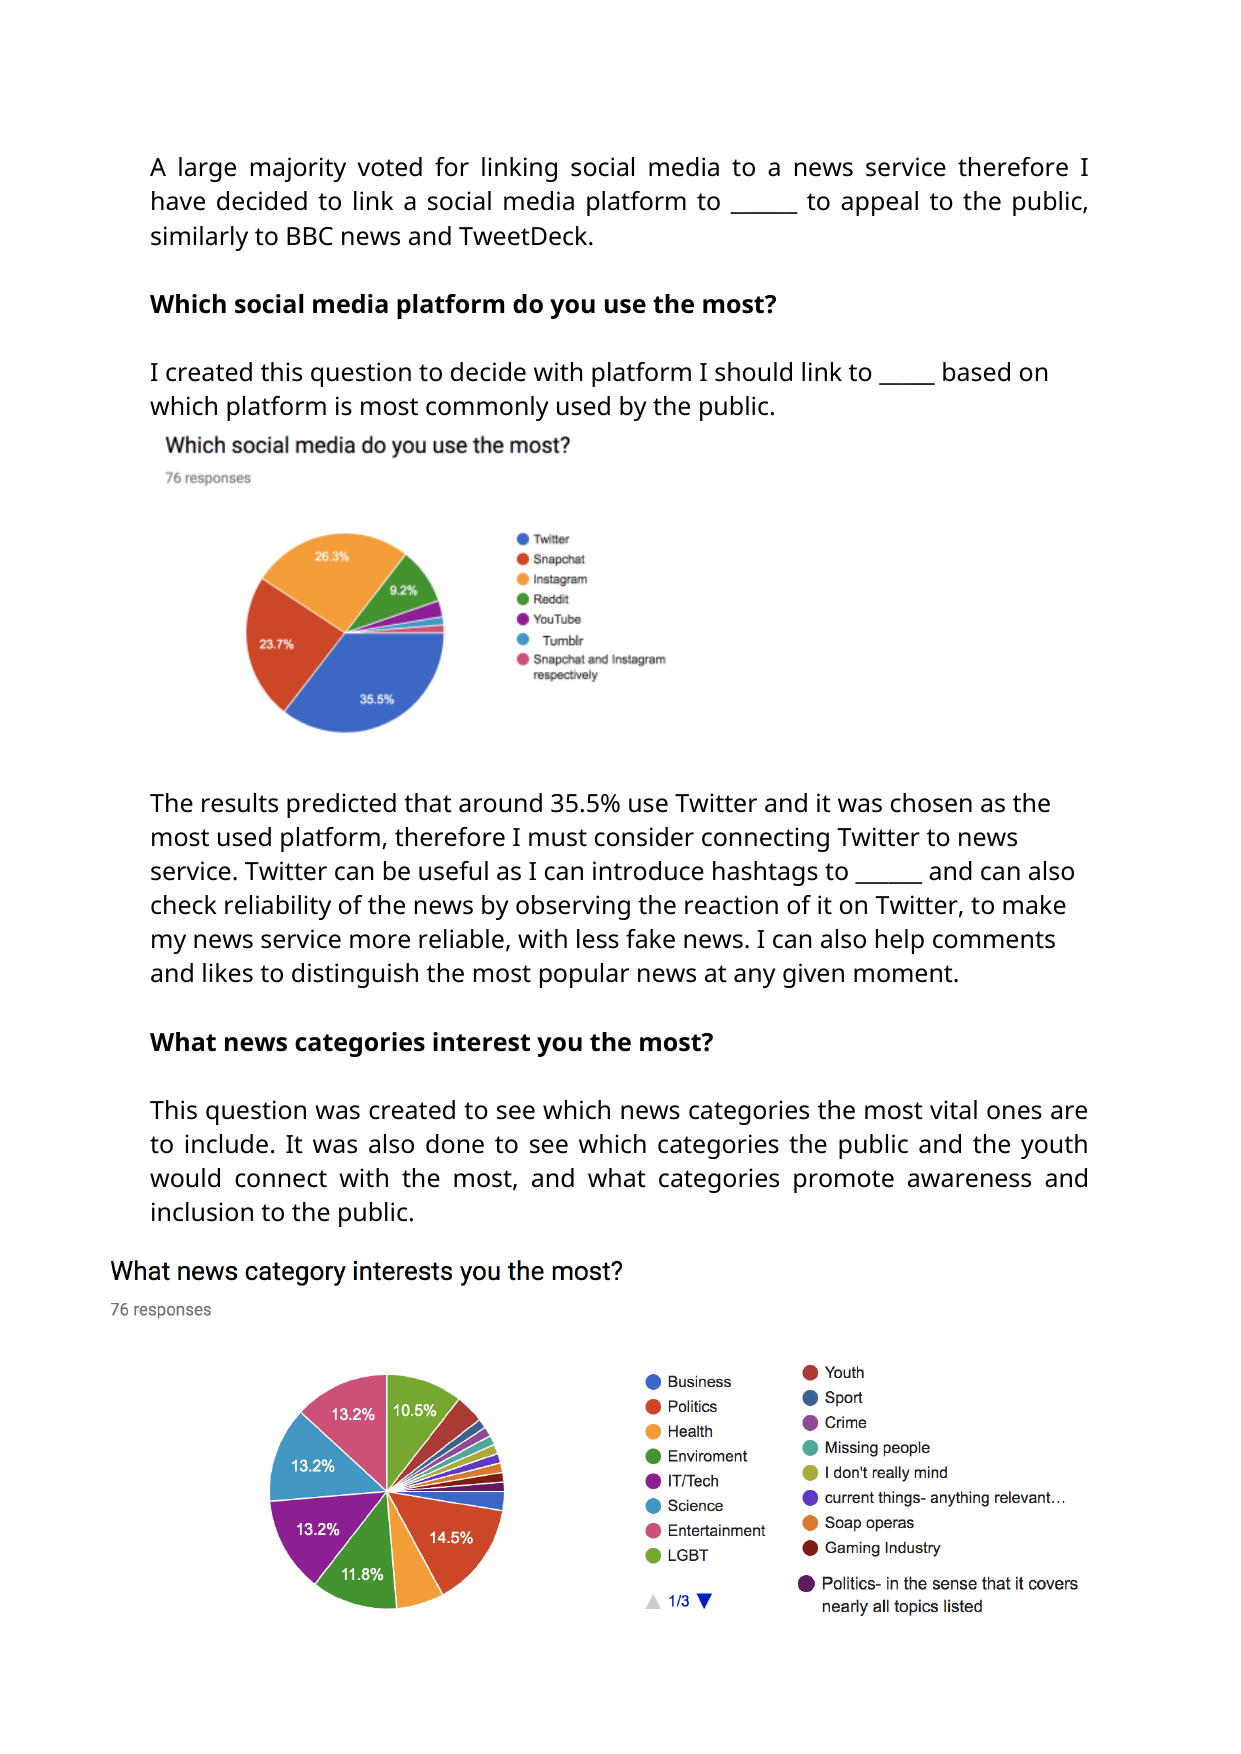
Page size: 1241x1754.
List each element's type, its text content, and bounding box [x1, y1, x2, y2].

text I created this question to decide with platform I should link to _____ based on which platform is most commonly used by the public. [150, 354, 1090, 422]
text Which social media platform do you use the most? [150, 286, 1090, 320]
text The results predicted that around 35.5% use Twitter and it was chosen as the most used platform, therefore I must consider connecting Twitter to news service. Twitter can be useful as I can introduce hashtags to ______ and can also check reliability of the news by observing the reaction of it on Twitter, to make my news service more reliable, with less fake news. I can also help comments and likes to distinguish the most popular news at any given moment. [150, 786, 1090, 990]
picture [95, 1237, 1104, 1655]
text What news categories interest you the most? [150, 1024, 1090, 1058]
text This question was created to see which news categories the most vital ones are to include. It was also done to see which categories the public and the youth would connect with the most, and what categories promote awareness and inclusion to the public. [150, 1092, 1090, 1229]
text A large majority voted for linking social media to a news service therefore I have decided to link a social media platform to ______ to appeal to the public, similarly to BBC news and TweetDeck. [150, 150, 1090, 252]
